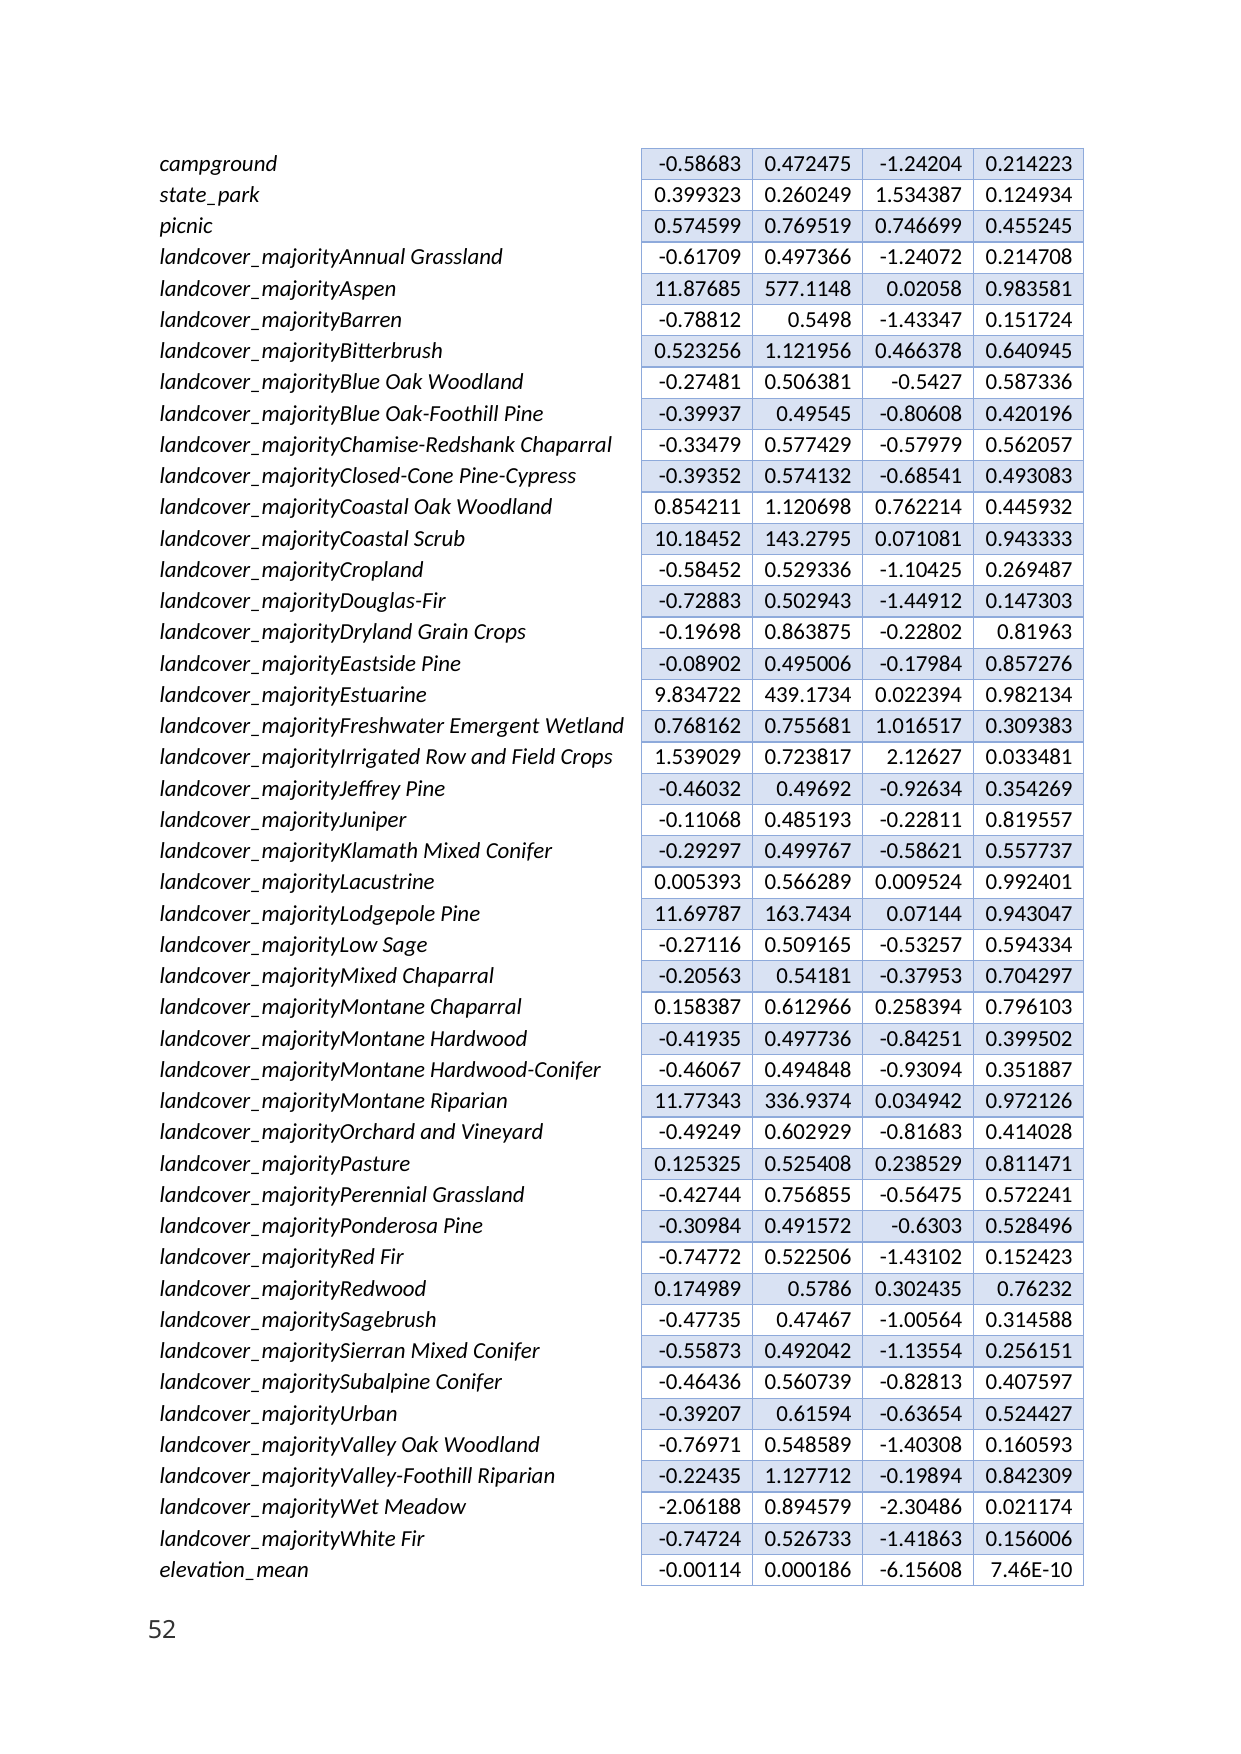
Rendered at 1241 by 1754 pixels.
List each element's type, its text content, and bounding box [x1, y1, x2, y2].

table_cell -1.13554 [863, 1336, 973, 1366]
table_cell -0.46032 [642, 774, 752, 804]
table_cell 0.034942 [863, 1086, 973, 1116]
table_cell landcover_majorityAnnual Grassland [148, 241, 641, 273]
table_cell -0.63654 [863, 1399, 973, 1429]
table_cell 11.87685 [642, 274, 752, 304]
table_cell 0.894579 [753, 1493, 862, 1523]
table_cell -0.82813 [863, 1368, 973, 1398]
table_cell -0.22802 [863, 618, 973, 648]
table_cell campground [148, 148, 641, 179]
table_cell 0.314588 [974, 1305, 1083, 1335]
table_cell 0.943333 [974, 524, 1083, 554]
table_cell -0.00114 [642, 1555, 752, 1585]
table_cell landcover_majorityCoastal Scrub [148, 523, 641, 554]
table_cell landcover_majorityUrban [148, 1398, 641, 1429]
table_cell 0.755681 [753, 711, 862, 741]
table_cell 10.18452 [642, 524, 752, 554]
table_cell 0.769519 [753, 211, 862, 241]
table_cell 11.77343 [642, 1086, 752, 1116]
table_cell 0.485193 [753, 805, 862, 835]
table_cell 7.46E-10 [974, 1555, 1083, 1585]
table_cell 0.420196 [974, 399, 1083, 429]
table_cell landcover_majorityMontane Hardwood-Conifer [148, 1054, 641, 1085]
table_cell 0.151724 [974, 305, 1083, 335]
table_cell -0.08902 [642, 649, 752, 679]
table_cell -0.76971 [642, 1430, 752, 1460]
table_cell 11.69787 [642, 899, 752, 929]
table_cell landcover_majorityMontane Riparian [148, 1085, 641, 1116]
table_cell 0.238529 [863, 1149, 973, 1179]
table_cell 0.560739 [753, 1368, 862, 1398]
table_cell 0.071081 [863, 524, 973, 554]
table_cell 0.524427 [974, 1399, 1083, 1429]
table_cell landcover_majorityJuniper [148, 804, 641, 835]
table_cell -1.43347 [863, 305, 973, 335]
table_cell 0.762214 [863, 493, 973, 523]
table_cell -1.00564 [863, 1305, 973, 1335]
table_cell 0.640945 [974, 336, 1083, 366]
table_cell picnic [148, 210, 641, 241]
table_cell -0.27116 [642, 930, 752, 960]
table_cell landcover_majorityWet Meadow [148, 1491, 641, 1523]
table_cell 0.61594 [753, 1399, 862, 1429]
table_cell 0.02058 [863, 274, 973, 304]
table_cell 439.1734 [753, 680, 862, 710]
table_cell 0.577429 [753, 430, 862, 460]
table_cell landcover_majorityPonderosa Pine [148, 1210, 641, 1241]
table_cell 0.07144 [863, 899, 973, 929]
table_cell -1.40308 [863, 1430, 973, 1460]
table_cell 0.399323 [642, 180, 752, 210]
table_cell -0.19698 [642, 618, 752, 648]
table_cell -0.47735 [642, 1305, 752, 1335]
table_cell 0.756855 [753, 1180, 862, 1210]
table_cell 0.256151 [974, 1336, 1083, 1366]
table_cell 0.509165 [753, 930, 862, 960]
table_cell 0.269487 [974, 555, 1083, 585]
table_cell -0.92634 [863, 774, 973, 804]
table_cell 0.033481 [974, 743, 1083, 773]
table_cell landcover_majorityWhite Fir [148, 1523, 641, 1554]
table_cell 0.493083 [974, 461, 1083, 491]
table_cell landcover_majorityDouglas-Fir [148, 585, 641, 616]
table_cell landcover_majorityOrchard and Vineyard [148, 1116, 641, 1148]
table_cell 0.147303 [974, 586, 1083, 616]
table_cell -0.57979 [863, 430, 973, 460]
table_cell 0.594334 [974, 930, 1083, 960]
table_cell 0.557737 [974, 836, 1083, 866]
table_cell 0.022394 [863, 680, 973, 710]
table_cell 0.506381 [753, 368, 862, 398]
table_cell 0.811471 [974, 1149, 1083, 1179]
table_cell -0.49249 [642, 1118, 752, 1148]
table_cell 0.562057 [974, 430, 1083, 460]
table_cell -0.39207 [642, 1399, 752, 1429]
table_cell 0.863875 [753, 618, 862, 648]
table_cell 0.466378 [863, 336, 973, 366]
table_cell 0.602929 [753, 1118, 862, 1148]
table_cell 0.5498 [753, 305, 862, 335]
table_cell -0.29297 [642, 836, 752, 866]
table_cell 0.492042 [753, 1336, 862, 1366]
table_cell 0.174989 [642, 1274, 752, 1304]
table_cell 577.1148 [753, 274, 862, 304]
table_cell 0.983581 [974, 274, 1083, 304]
table_cell 0.445932 [974, 493, 1083, 523]
table_cell 1.534387 [863, 180, 973, 210]
table_cell -0.84251 [863, 1024, 973, 1054]
table_cell 0.414028 [974, 1118, 1083, 1148]
table_cell 0.455245 [974, 211, 1083, 241]
table_cell 0.158387 [642, 993, 752, 1023]
table_cell landcover_majorityMontane Hardwood [148, 1023, 641, 1054]
table_cell 0.351887 [974, 1055, 1083, 1085]
table_cell 0.160593 [974, 1430, 1083, 1460]
table_cell 0.005393 [642, 868, 752, 898]
table_cell 0.992401 [974, 868, 1083, 898]
table_cell landcover_majorityPasture [148, 1148, 641, 1179]
table_cell -0.41935 [642, 1024, 752, 1054]
table_cell -1.44912 [863, 586, 973, 616]
table_cell 0.309383 [974, 711, 1083, 741]
table_cell 0.491572 [753, 1211, 862, 1241]
table_cell 0.021174 [974, 1493, 1083, 1523]
table_cell 0.522506 [753, 1243, 862, 1273]
table_cell landcover_majorityJeffrey Pine [148, 773, 641, 804]
table_cell 0.54181 [753, 961, 862, 991]
table_cell 0.857276 [974, 649, 1083, 679]
table_cell landcover_majoritySubalpine Conifer [148, 1366, 641, 1398]
table_cell 0.260249 [753, 180, 862, 210]
table_cell 0.407597 [974, 1368, 1083, 1398]
table_cell -0.80608 [863, 399, 973, 429]
table_cell 0.982134 [974, 680, 1083, 710]
table_cell 0.819557 [974, 805, 1083, 835]
table_cell -6.15608 [863, 1555, 973, 1585]
table_cell 0.009524 [863, 868, 973, 898]
table_cell 0.124934 [974, 180, 1083, 210]
table_cell 0.472475 [753, 149, 862, 179]
table_cell 0.526733 [753, 1524, 862, 1554]
table_cell -0.61709 [642, 243, 752, 273]
table_cell 0.354269 [974, 774, 1083, 804]
table_cell 0.214223 [974, 149, 1083, 179]
table_cell 336.9374 [753, 1086, 862, 1116]
table_cell -0.33479 [642, 430, 752, 460]
table_cell 9.834722 [642, 680, 752, 710]
table_cell 0.497736 [753, 1024, 862, 1054]
table_cell -0.22811 [863, 805, 973, 835]
table_cell 0.574132 [753, 461, 862, 491]
table_cell -0.39352 [642, 461, 752, 491]
table_cell landcover_majorityCoastal Oak Woodland [148, 491, 641, 523]
table_cell -0.53257 [863, 930, 973, 960]
table_cell 0.612966 [753, 993, 862, 1023]
table_cell landcover_majoritySierran Mixed Conifer [148, 1335, 641, 1366]
table_cell 0.495006 [753, 649, 862, 679]
table_cell -0.81683 [863, 1118, 973, 1148]
table_cell -2.06188 [642, 1493, 752, 1523]
table_cell 0.81963 [974, 618, 1083, 648]
table_cell -0.22435 [642, 1461, 752, 1491]
table_cell -0.37953 [863, 961, 973, 991]
table_cell landcover_majorityMixed Chaparral [148, 960, 641, 991]
table_cell 0.000186 [753, 1555, 862, 1585]
table_cell 0.523256 [642, 336, 752, 366]
table_cell elevation_mean [148, 1554, 641, 1585]
table_cell landcover_majorityRedwood [148, 1273, 641, 1304]
table_cell 0.76232 [974, 1274, 1083, 1304]
table_cell landcover_majorityIrrigated Row and Field Crops [148, 741, 641, 773]
table_cell landcover_majorityKlamath Mixed Conifer [148, 835, 641, 866]
table_cell -0.58683 [642, 149, 752, 179]
table_cell 0.152423 [974, 1243, 1083, 1273]
table_cell landcover_majorityRed Fir [148, 1241, 641, 1273]
table_cell -0.78812 [642, 305, 752, 335]
table_cell landcover_majorityEstuarine [148, 679, 641, 710]
table_cell 2.12627 [863, 743, 973, 773]
table_cell landcover_majorityPerennial Grassland [148, 1179, 641, 1210]
table_cell 0.525408 [753, 1149, 862, 1179]
table_cell -0.42744 [642, 1180, 752, 1210]
table_cell -0.11068 [642, 805, 752, 835]
table_cell 0.5786 [753, 1274, 862, 1304]
table_cell landcover_majorityBlue Oak Woodland [148, 366, 641, 398]
table_cell -0.19894 [863, 1461, 973, 1491]
table_cell landcover_majorityLodgepole Pine [148, 898, 641, 929]
table_cell -1.10425 [863, 555, 973, 585]
table_cell landcover_majorityAspen [148, 273, 641, 304]
table_cell landcover_majorityValley Oak Woodland [148, 1429, 641, 1460]
table_cell -0.72883 [642, 586, 752, 616]
table_cell landcover_majorityBitterbrush [148, 335, 641, 366]
table_cell landcover_majorityMontane Chaparral [148, 991, 641, 1023]
table_cell landcover_majorityEastside Pine [148, 648, 641, 679]
table_cell 0.528496 [974, 1211, 1083, 1241]
table_cell -1.43102 [863, 1243, 973, 1273]
table_cell 0.502943 [753, 586, 862, 616]
table_cell state_park [148, 179, 641, 210]
table_cell -0.5427 [863, 368, 973, 398]
table_cell -0.6303 [863, 1211, 973, 1241]
table_cell landcover_majorityBlue Oak-Foothill Pine [148, 398, 641, 429]
table_cell 0.494848 [753, 1055, 862, 1085]
table_cell -1.41863 [863, 1524, 973, 1554]
table_cell 0.746699 [863, 211, 973, 241]
table_cell -0.39937 [642, 399, 752, 429]
table_cell -0.93094 [863, 1055, 973, 1085]
table_cell -0.58452 [642, 555, 752, 585]
table_cell landcover_majorityChamise-Redshank Chaparral [148, 429, 641, 460]
table_cell landcover_majorityFreshwater Emergent Wetland [148, 710, 641, 741]
table_cell -0.46436 [642, 1368, 752, 1398]
table_cell 1.120698 [753, 493, 862, 523]
table_cell 0.548589 [753, 1430, 862, 1460]
table_cell -0.20563 [642, 961, 752, 991]
table_cell 0.399502 [974, 1024, 1083, 1054]
table_cell 0.214708 [974, 243, 1083, 273]
table_cell landcover_majorityDryland Grain Crops [148, 616, 641, 648]
table_cell -0.55873 [642, 1336, 752, 1366]
table_cell 0.704297 [974, 961, 1083, 991]
table_cell 0.47467 [753, 1305, 862, 1335]
table_cell landcover_majorityClosed-Cone Pine-Cypress [148, 460, 641, 491]
table_cell -0.74772 [642, 1243, 752, 1273]
table_cell 0.497366 [753, 243, 862, 273]
table_cell landcover_majorityLow Sage [148, 929, 641, 960]
table_cell 0.49545 [753, 399, 862, 429]
table_cell -0.68541 [863, 461, 973, 491]
table_cell -0.74724 [642, 1524, 752, 1554]
table_cell 0.529336 [753, 555, 862, 585]
table_cell 0.302435 [863, 1274, 973, 1304]
table_cell -1.24072 [863, 243, 973, 273]
table_cell 0.125325 [642, 1149, 752, 1179]
table_cell landcover_majorityBarren [148, 304, 641, 335]
table_cell landcover_majoritySagebrush [148, 1304, 641, 1335]
table_cell 0.156006 [974, 1524, 1083, 1554]
table_cell 0.566289 [753, 868, 862, 898]
table_cell 1.127712 [753, 1461, 862, 1491]
table_cell 1.016517 [863, 711, 973, 741]
table_cell -0.46067 [642, 1055, 752, 1085]
table_cell landcover_majorityLacustrine [148, 866, 641, 898]
table_cell -0.58621 [863, 836, 973, 866]
table_cell 0.572241 [974, 1180, 1083, 1210]
table_cell -0.27481 [642, 368, 752, 398]
table_cell 0.258394 [863, 993, 973, 1023]
table_cell 1.539029 [642, 743, 752, 773]
table_cell 0.574599 [642, 211, 752, 241]
table_cell 0.49692 [753, 774, 862, 804]
table_cell landcover_majorityValley-Foothill Riparian [148, 1460, 641, 1491]
table_cell 1.121956 [753, 336, 862, 366]
table_cell -0.56475 [863, 1180, 973, 1210]
table_cell 0.943047 [974, 899, 1083, 929]
table_cell -0.30984 [642, 1211, 752, 1241]
table_cell 0.972126 [974, 1086, 1083, 1116]
table_cell landcover_majorityCropland [148, 554, 641, 585]
table_cell -0.17984 [863, 649, 973, 679]
table_cell 0.842309 [974, 1461, 1083, 1491]
table_cell 143.2795 [753, 524, 862, 554]
table_cell 0.587336 [974, 368, 1083, 398]
table_cell 0.499767 [753, 836, 862, 866]
table_cell 163.7434 [753, 899, 862, 929]
table_cell 0.723817 [753, 743, 862, 773]
table_cell -1.24204 [863, 149, 973, 179]
table_cell 0.854211 [642, 493, 752, 523]
table_cell 0.768162 [642, 711, 752, 741]
table_cell 0.796103 [974, 993, 1083, 1023]
table_cell -2.30486 [863, 1493, 973, 1523]
